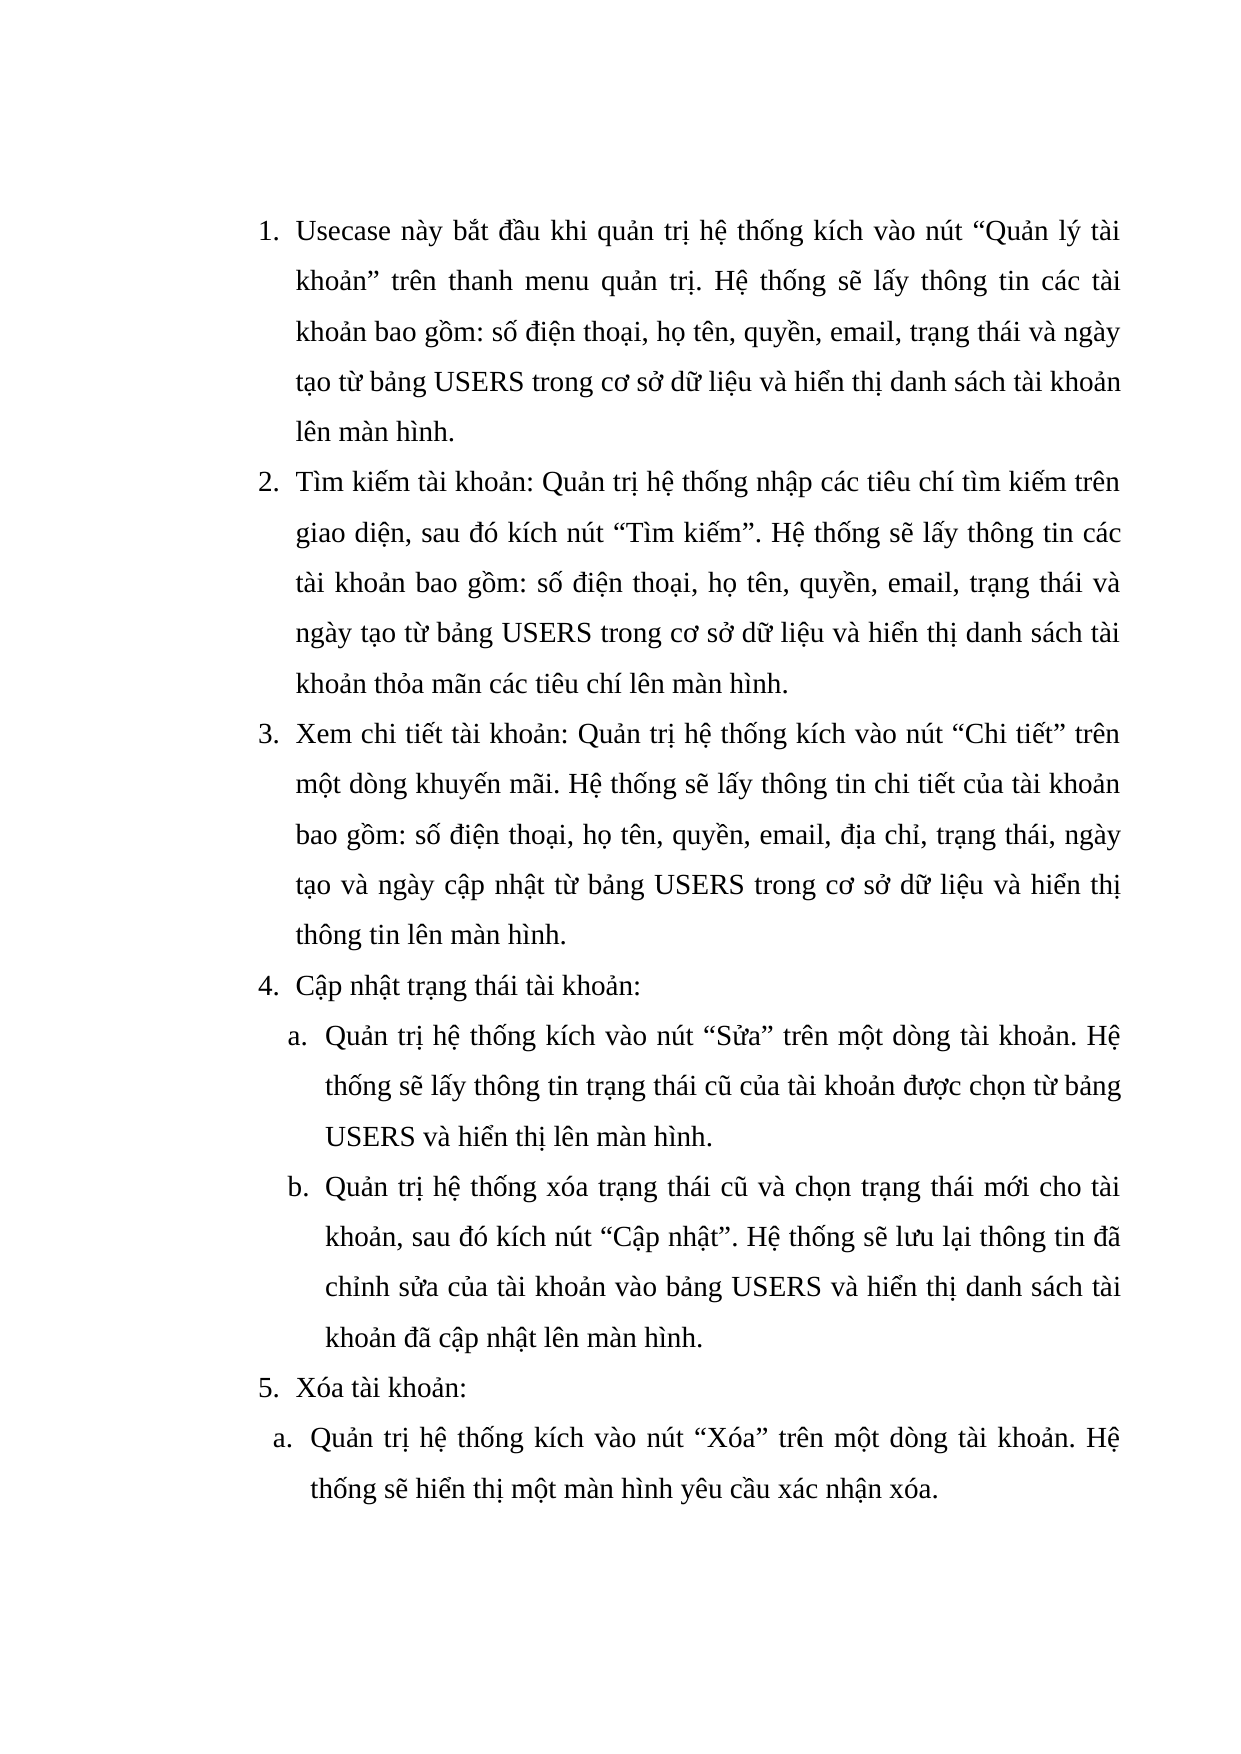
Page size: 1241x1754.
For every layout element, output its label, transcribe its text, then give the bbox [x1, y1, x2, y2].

list Quản trị hệ thống kích vào nút “Sửa” trên một dòng tài khoản. Hệ thống sẽ lấy thông tin trạng thái cũ của tài khoản được chọn từ bảng USERS và hiển thị lên màn hình. [287, 1018, 1122, 1152]
list Usecase này bắt đầu khi quản trị hệ thống kích vào nút “Quản lý tài khoản” trên thanh menu quản trị. Hệ thống sẽ lấy thông tin các tài khoản bao gồm: số điện thoại, họ tên, quyền, email, trạng thái và ngày tạo từ bảng USERS trong cơ sở dữ liệu và hiển thị danh sách tài khoản lên màn hình. [258, 213, 1122, 448]
list Xóa tài khoản: [258, 1370, 1122, 1404]
list Cập nhật trạng thái tài khoản: [258, 968, 1122, 1001]
list Quản trị hệ thống xóa trạng thái cũ và chọn trạng thái mới cho tài khoản, sau đó kích nút “Cập nhật”. Hệ thống sẽ lưu lại thông tin đã chỉnh sửa của tài khoản vào bảng USERS và hiển thị danh sách tài khoản đã cập nhật lên màn hình. [287, 1169, 1122, 1353]
list Tìm kiếm tài khoản: Quản trị hệ thống nhập các tiêu chí tìm kiếm trên giao diện, sau đó kích nút “Tìm kiếm”. Hệ thống sẽ lấy thông tin các tài khoản bao gồm: số điện thoại, họ tên, quyền, email, trạng thái và ngày tạo từ bảng USERS trong cơ sở dữ liệu và hiển thị danh sách tài khoản thỏa mãn các tiêu chí lên màn hình. [258, 464, 1122, 699]
list Quản trị hệ thống kích vào nút “Xóa” trên một dòng tài khoản. Hệ thống sẽ hiển thị một màn hình yêu cầu xác nhận xóa. [273, 1421, 1122, 1504]
list Xem chi tiết tài khoản: Quản trị hệ thống kích vào nút “Chi tiết” trên một dòng khuyến mãi. Hệ thống sẽ lấy thông tin chi tiết của tài khoản bao gồm: số điện thoại, họ tên, quyền, email, địa chỉ, trạng thái, ngày tạo và ngày cập nhật từ bảng USERS trong cơ sở dữ liệu và hiển thị thông tin lên màn hình. [258, 716, 1122, 951]
